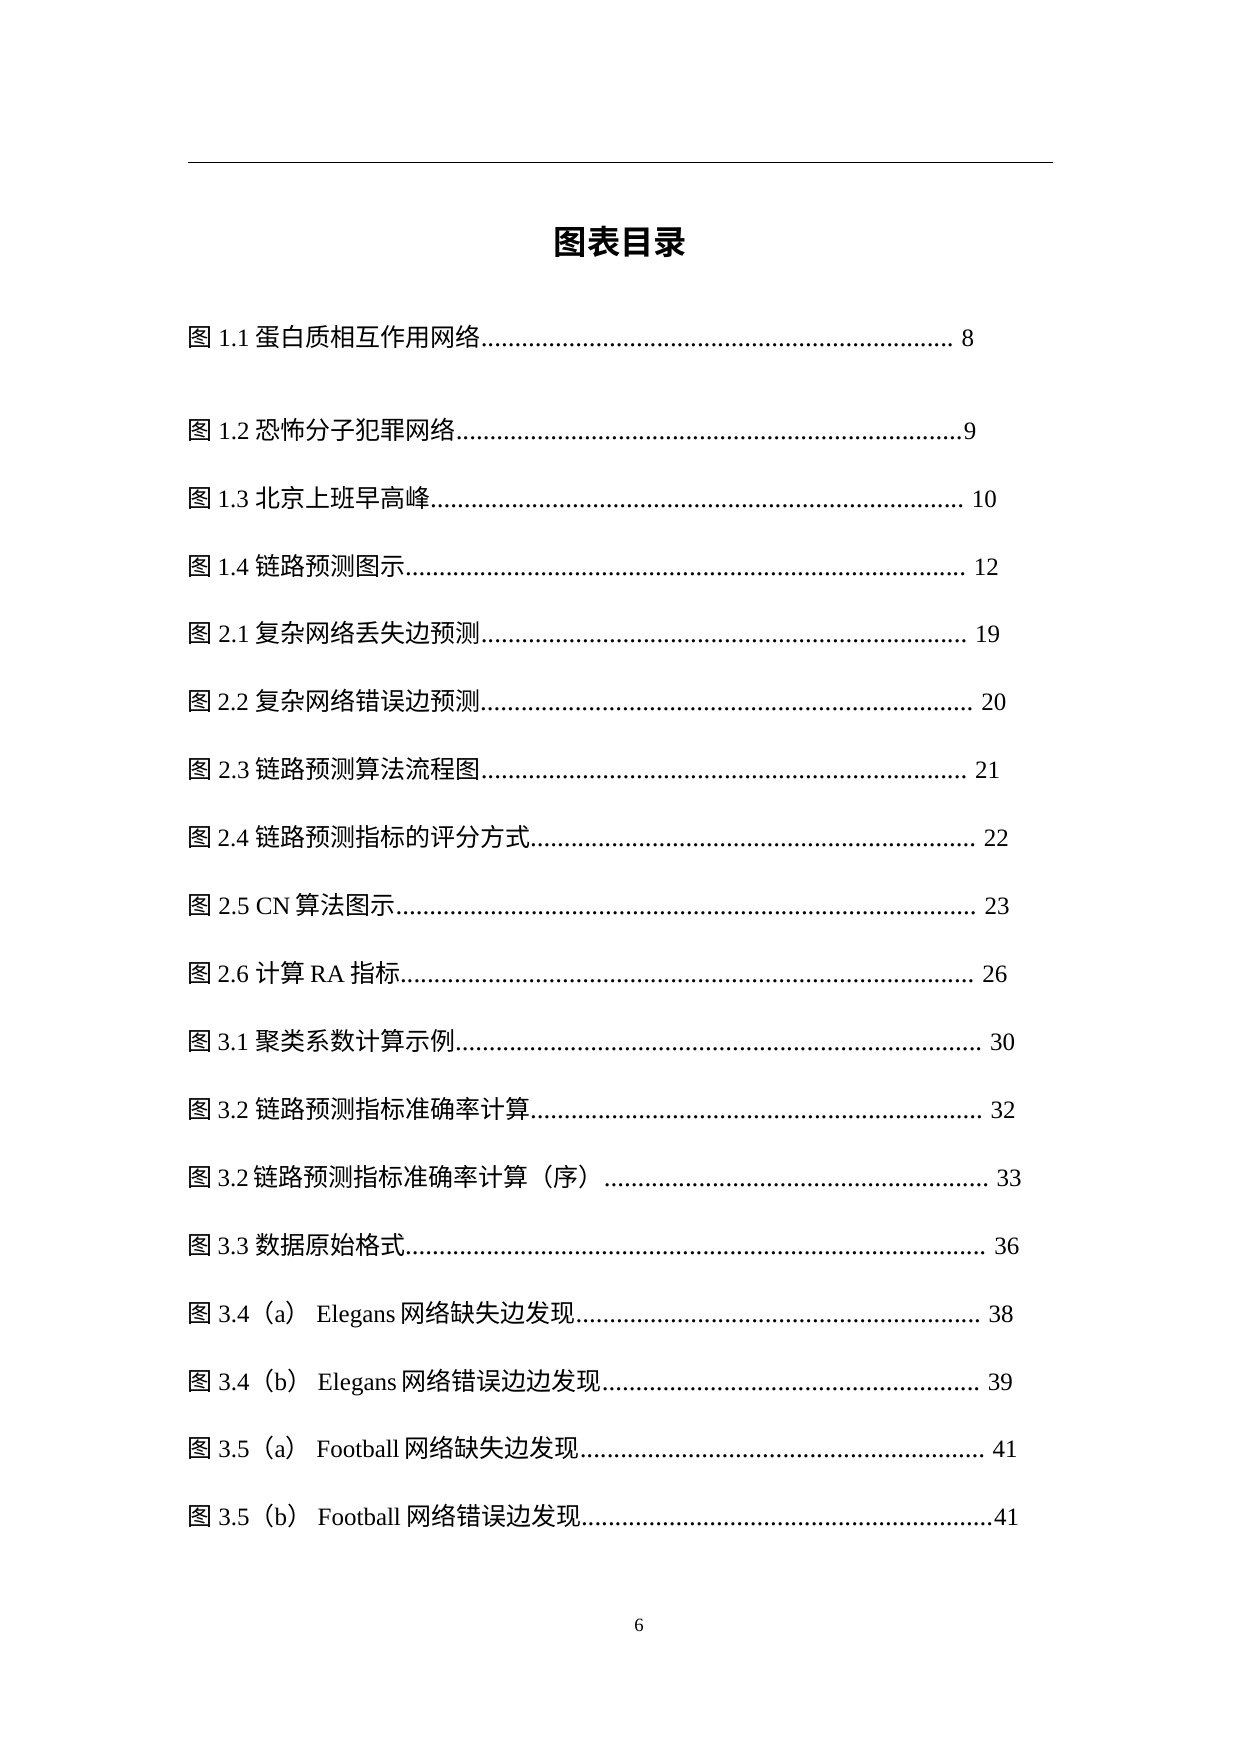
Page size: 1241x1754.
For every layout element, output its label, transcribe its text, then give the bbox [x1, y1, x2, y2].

text 图 2.3 链路预测算法流程图........................................................................ 21 [187, 734, 1053, 802]
text 图 3.4（b） Elegans网络错误边边发现........................................................ 39 [187, 1345, 1053, 1413]
text 图3.1 聚类系数计算示例.............................................................................. 30 [187, 1006, 1053, 1073]
subtitle 图表目录 [187, 216, 1053, 264]
text 图 2.1 复杂网络丢失边预测........................................................................ 19 [187, 598, 1053, 666]
text 图 2.5 CN算法图示...................................................................................... 23 [187, 870, 1053, 938]
text 图3.3 数据原始格式...................................................................................... 36 [187, 1209, 1053, 1277]
text 图 3.5（a） Football网络缺失边发现............................................................ 41 [187, 1413, 1053, 1481]
text 图3.2 链路预测指标准确率计算................................................................... 32 [187, 1073, 1053, 1141]
text 图2.2 复杂网络错误边预测......................................................................... 20 [187, 666, 1053, 734]
text 图2.6 计算RA指标..................................................................................... 26 [187, 938, 1053, 1006]
text 图1.4 链路预测图示................................................................................... 12 [187, 530, 1053, 598]
text 图2.4 链路预测指标的评分方式.................................................................. 22 [187, 802, 1053, 870]
text 图3.2链路预测指标准确率计算（序）......................................................... 33 [187, 1141, 1053, 1209]
text 图 1.1 蛋白质相互作用网络...................................................................... 8 [187, 301, 1053, 369]
text 图1.3 北京上班早高峰............................................................................... 10 [187, 462, 1053, 530]
text 图 3.5（b） Football网络错误边发现.............................................................41 [187, 1481, 1053, 1549]
text 图 1.2 恐怖分子犯罪网络...........................................................................9 [187, 394, 1053, 462]
text 图 3.4（a） Elegans网络缺失边发现............................................................ 38 [187, 1277, 1053, 1345]
